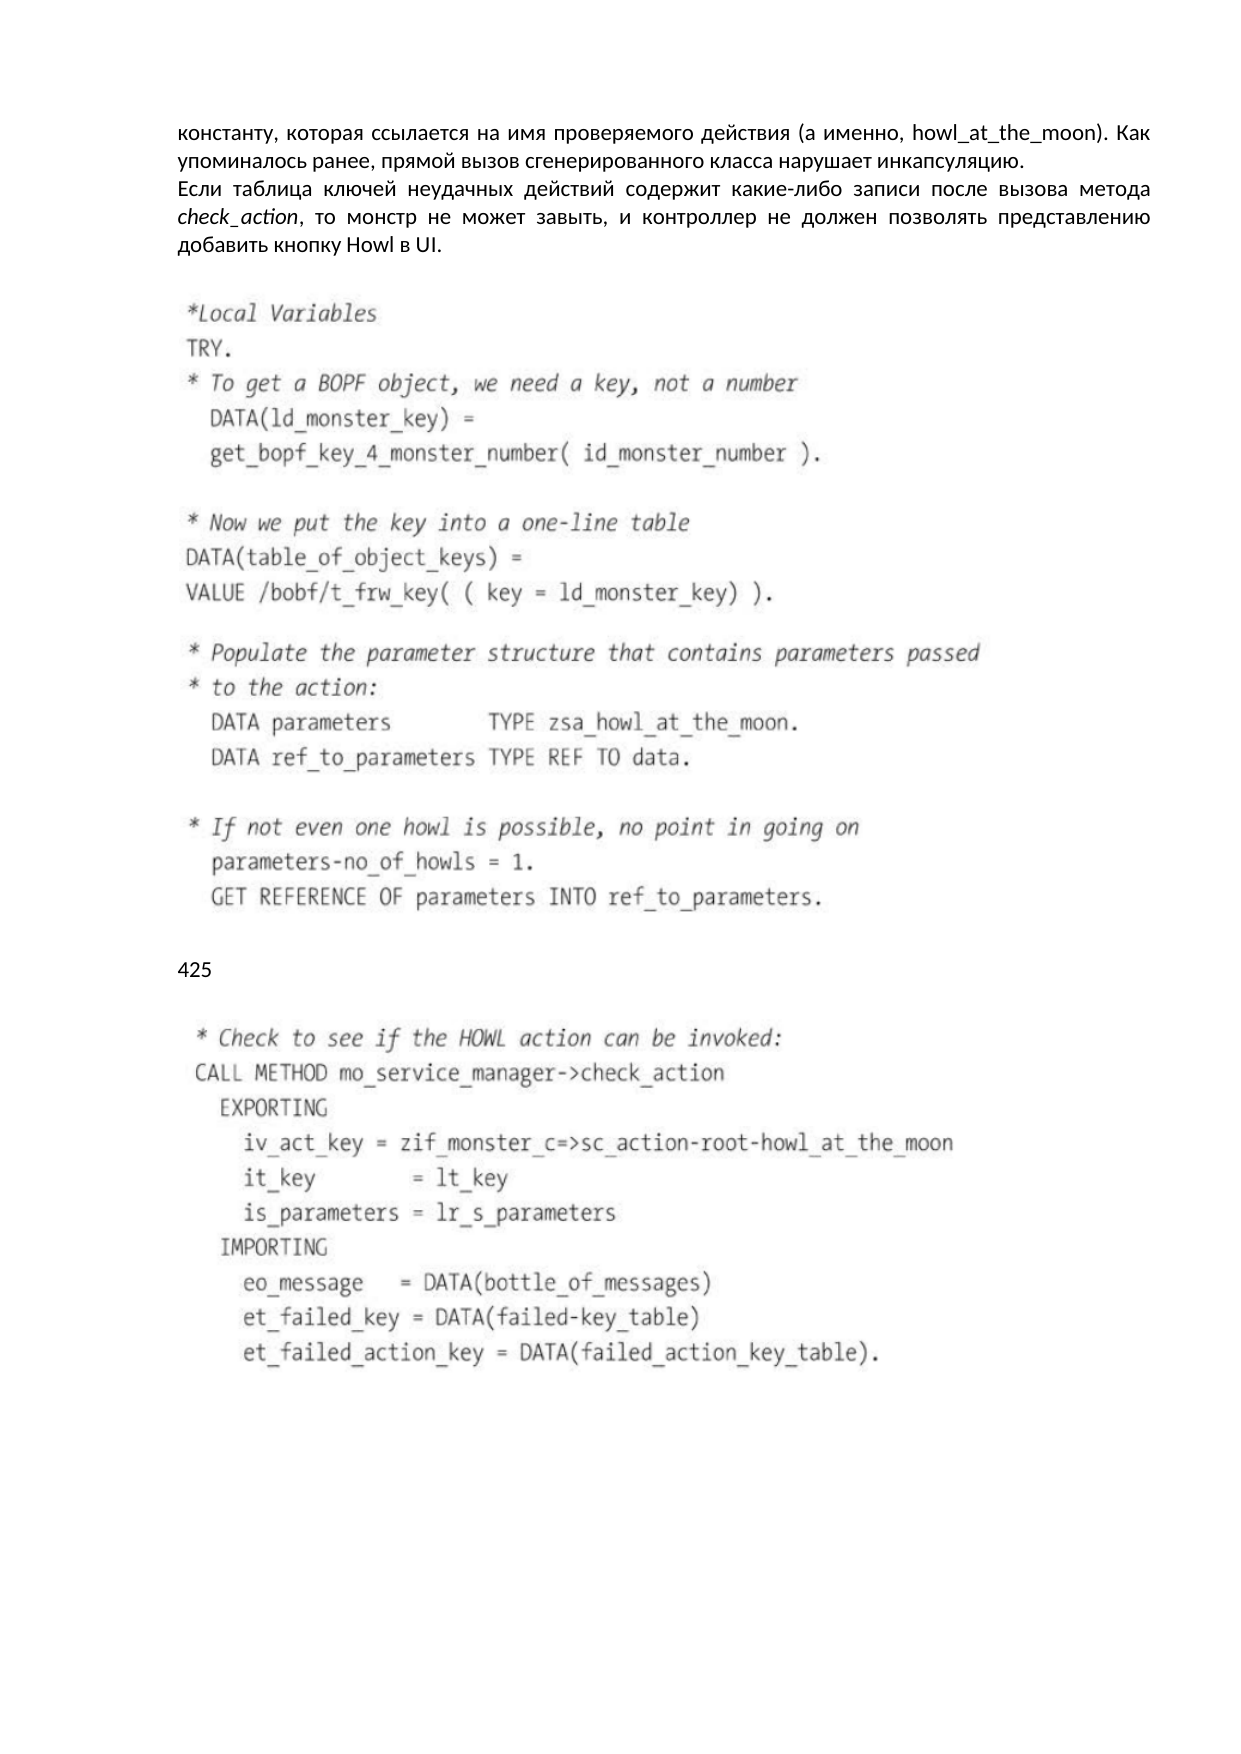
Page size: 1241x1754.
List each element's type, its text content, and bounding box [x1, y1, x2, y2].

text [177, 118, 1152, 174]
picture [177, 286, 1152, 927]
picture [177, 1011, 1152, 1389]
text 425 [177, 955, 1152, 983]
text Если таблица ключей неудачных действий содержит какие-либо записи после вызова метода check_action, то монстр не может завыть, и контроллер не должен позволять представлению добавить кнопку Howl в UI. [177, 174, 1152, 258]
